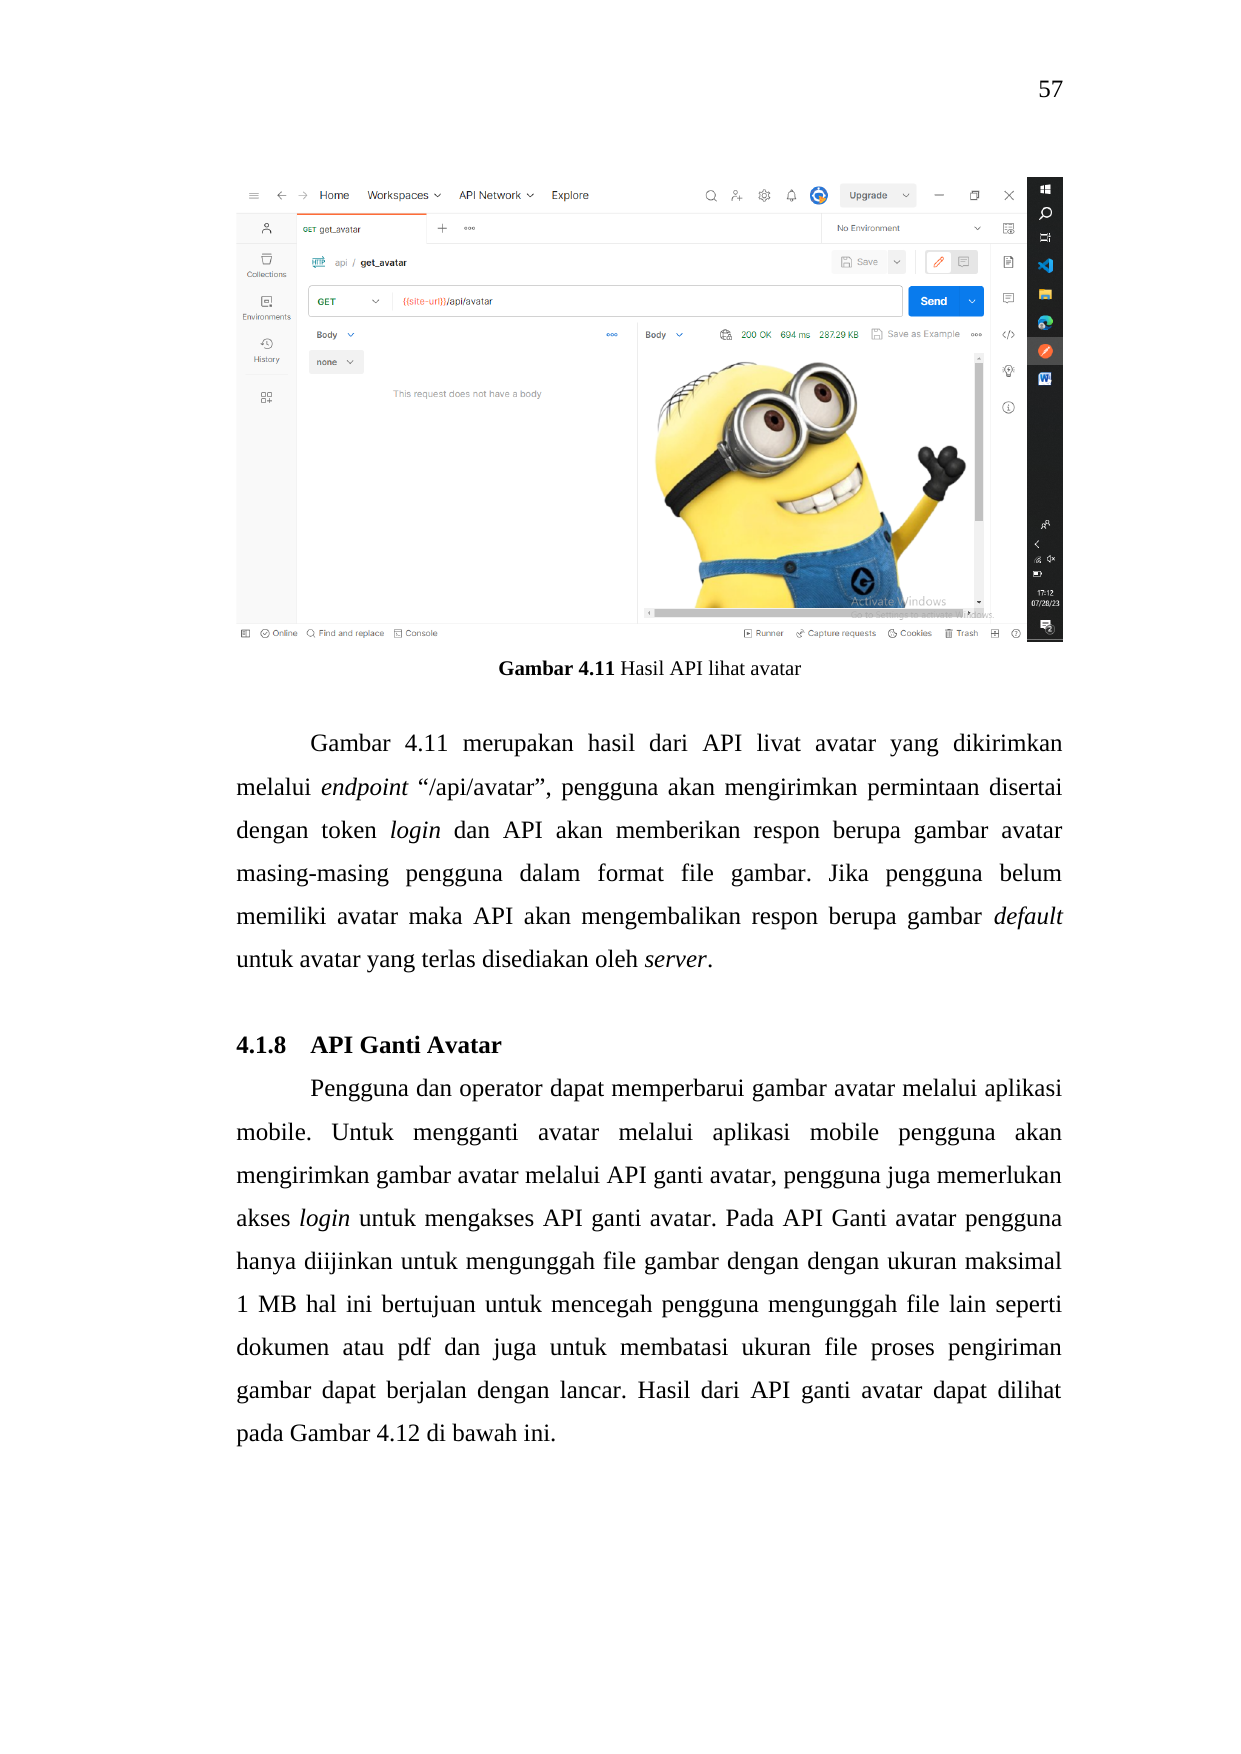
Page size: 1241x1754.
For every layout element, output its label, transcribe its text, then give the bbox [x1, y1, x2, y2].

text Pengguna dan operator dapat memperbarui gambar avatar melalui aplikasi mobile. Untuk mengganti avatar melalui aplikasi mobile pengguna akan mengirimkan gambar avatar melalui API ganti avatar, pengguna juga memerlukan akses login untuk mengakses API ganti avatar. Pada API Ganti avatar pengguna hanya diijinkan untuk mengunggah file gambar dengan dengan ukuran maksimal 1 MB hal ini bertujuan untuk mencegah pengguna mengunggah file lain seperti dokumen atau pdf dan juga untuk membatasi ukuran file proses pengiriman gambar dapat berjalan dengan lancar. Hasil dari API ganti avatar dapat dilihat pada Gambar 4.12 di bawah ini. [236, 1073, 1063, 1447]
text API Ganti Avatar [236, 1030, 1063, 1059]
text Gambar 4.11 merupakan hasil dari API livat avatar yang dikirimkan melalui endpoint “/api/avatar”, pengguna akan mengirimkan permintaan disertai dengan token login dan API akan memberikan respon berupa gambar avatar masing-masing pengguna dalam format file gambar. Jika pengguna belum memiliki avatar maka API akan mengembalikan respon berupa gambar default untuk avatar yang terlas disediakan oleh server. [236, 728, 1063, 973]
text Gambar 4.11 Hasil API lihat avatar [236, 656, 1063, 680]
picture [236, 177, 1063, 642]
